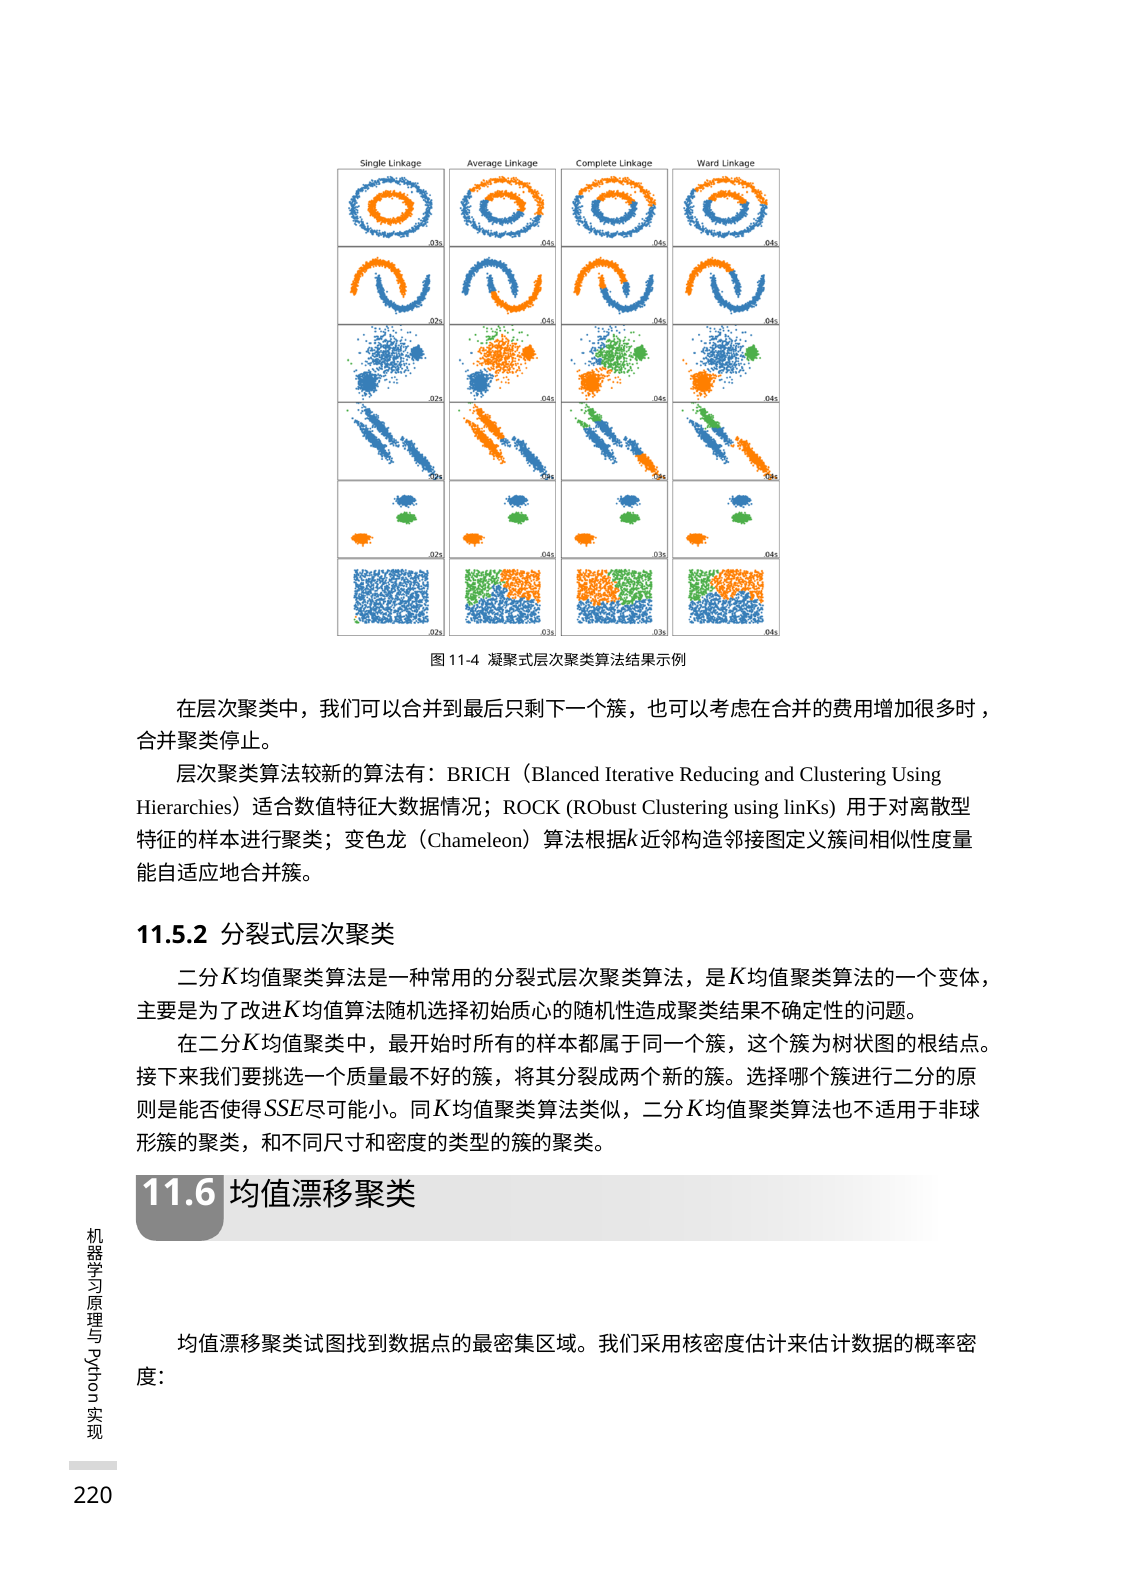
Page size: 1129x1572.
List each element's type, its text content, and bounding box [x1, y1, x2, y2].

text 在层次聚类中，我们可以合并到最后只剩下一个簇，也可以考虑在合并的费用增加很多时，合并聚类停止。 [136, 690, 980, 756]
text 均值漂移聚类试图找到数据点的最密集区域。我们采用核密度估计来估计数据的概率密度： [136, 1326, 980, 1391]
text 二分均值聚类算法是一种常用的分裂式层次聚类算法，是均值聚类算法的一个变体，主要是为了改进均值算法随机选择初始质心的随机性造成聚类结果不确定性的问题。 [136, 960, 980, 1026]
subtitle 11.5.2 分裂式层次聚类 [136, 914, 980, 950]
picture [135, 1175, 938, 1241]
text 层次聚类算法较新的算法有：BRICH（Blanced Iterative Reducing and Clustering Using Hierarchies）适合数值特征大数据情况；ROCK (RObust Clustering using linKs) 用于对离散型特征的样本进行聚类；变色龙（Chameleon）算法根据近邻构造邻接图定义簇间相似性度量能自适应地合并簇。 [136, 756, 980, 888]
subtitle 11.6 均值漂移聚类 [136, 1158, 980, 1223]
text 在二分均值聚类中，最开始时所有的样本都属于同一个簇，这个簇为树状图的根结点。接下来我们要挑选一个质量最不好的簇，将其分裂成两个新的簇。选择哪个簇进行二分的原则是能否使得尽可能小。同均值聚类算法类似，二分均值聚类算法也不适用于非球形簇的聚类，和不同尺寸和密度的类型的簇的聚类。 [136, 1026, 980, 1158]
text 图11-4 凝聚式层次聚类算法结果示例 [136, 648, 980, 669]
picture [328, 149, 788, 636]
